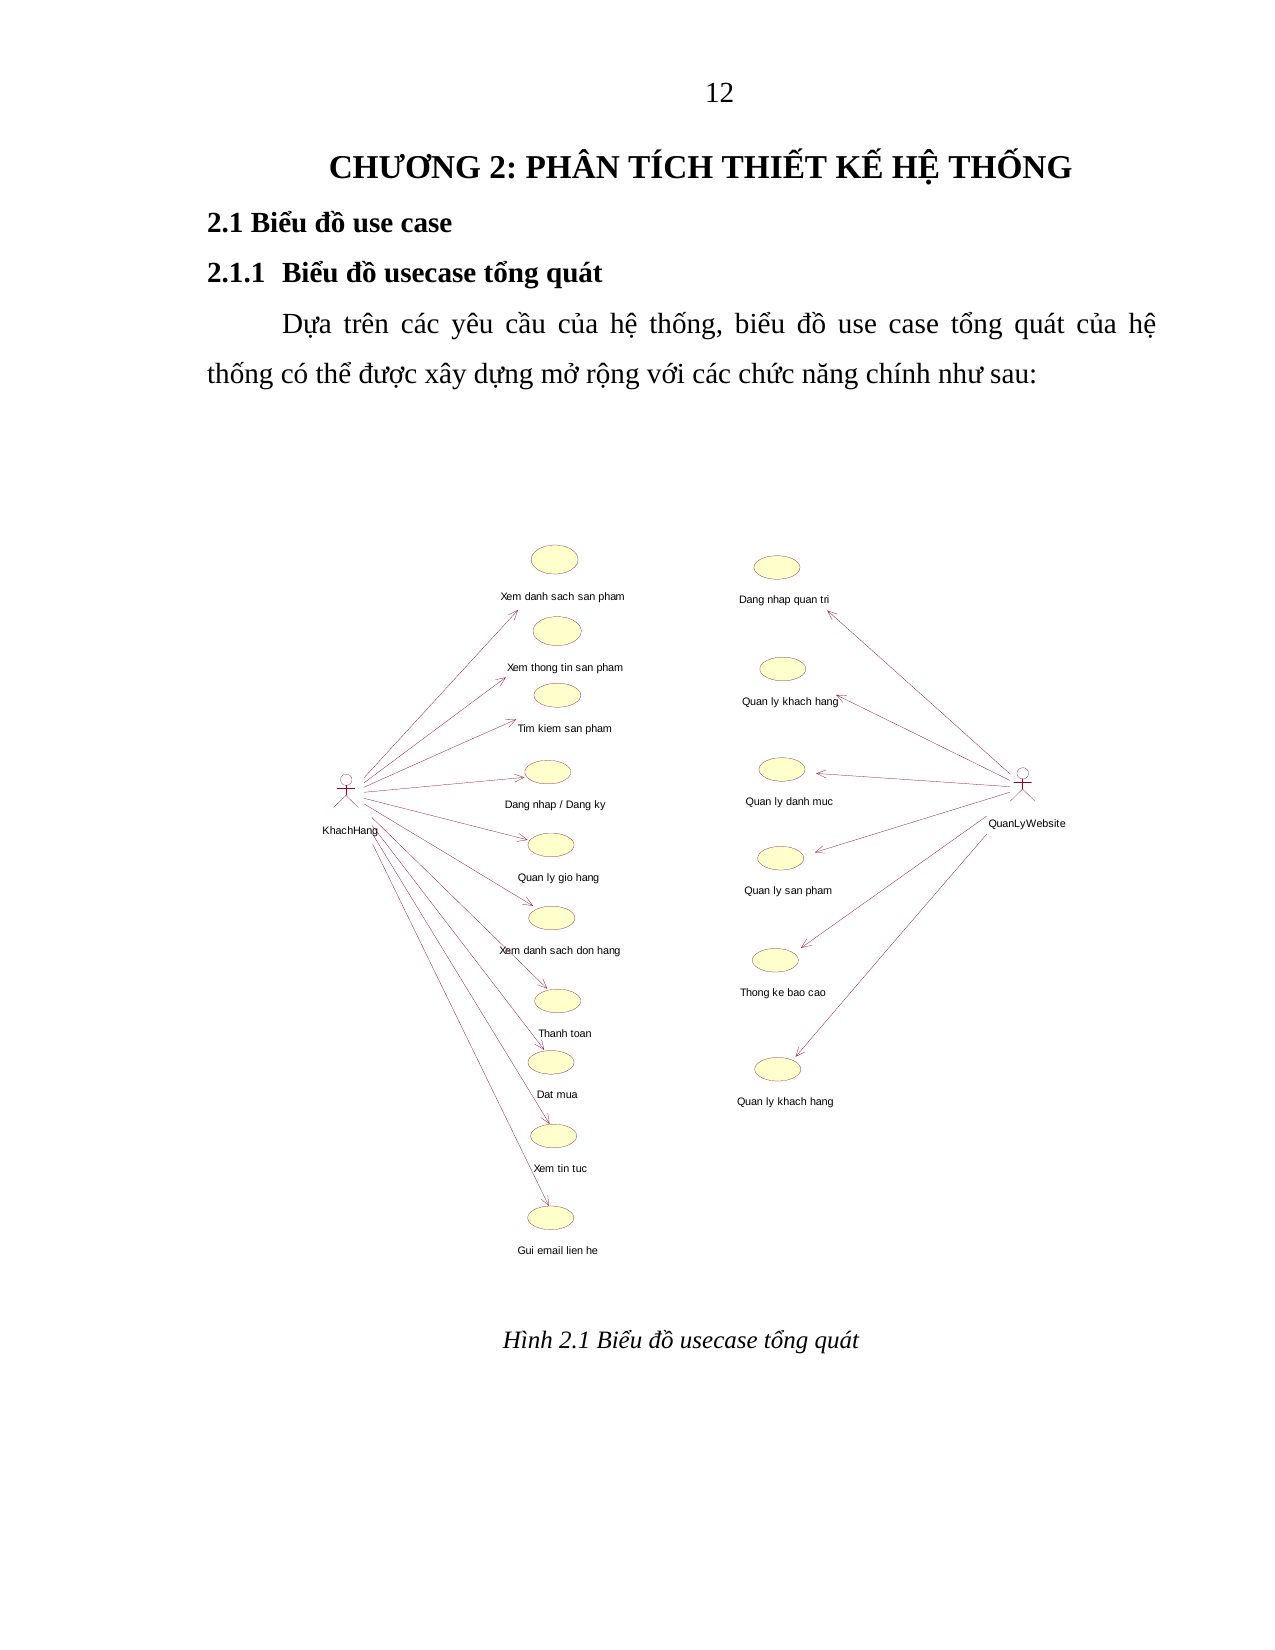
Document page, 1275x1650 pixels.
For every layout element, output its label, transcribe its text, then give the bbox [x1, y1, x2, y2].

subtitle 2.1 Biểu đồ use case [207, 205, 1157, 239]
subtitle Biểu đồ usecase tổng quát [207, 256, 1157, 289]
subtitle CHƯƠNG 2: PHÂN TÍCH THIẾT KẾ HỆ THỐNG [244, 148, 1157, 186]
text Dựa trên các yêu cầu của hệ thống, biểu đồ use case tổng quát của hệ thống có thể được xây dựng mở rộng với các chức năng chính như sau: [207, 306, 1157, 390]
text Hình 2.1 Biểu đồ usecase tổng quát [207, 1325, 1157, 1354]
